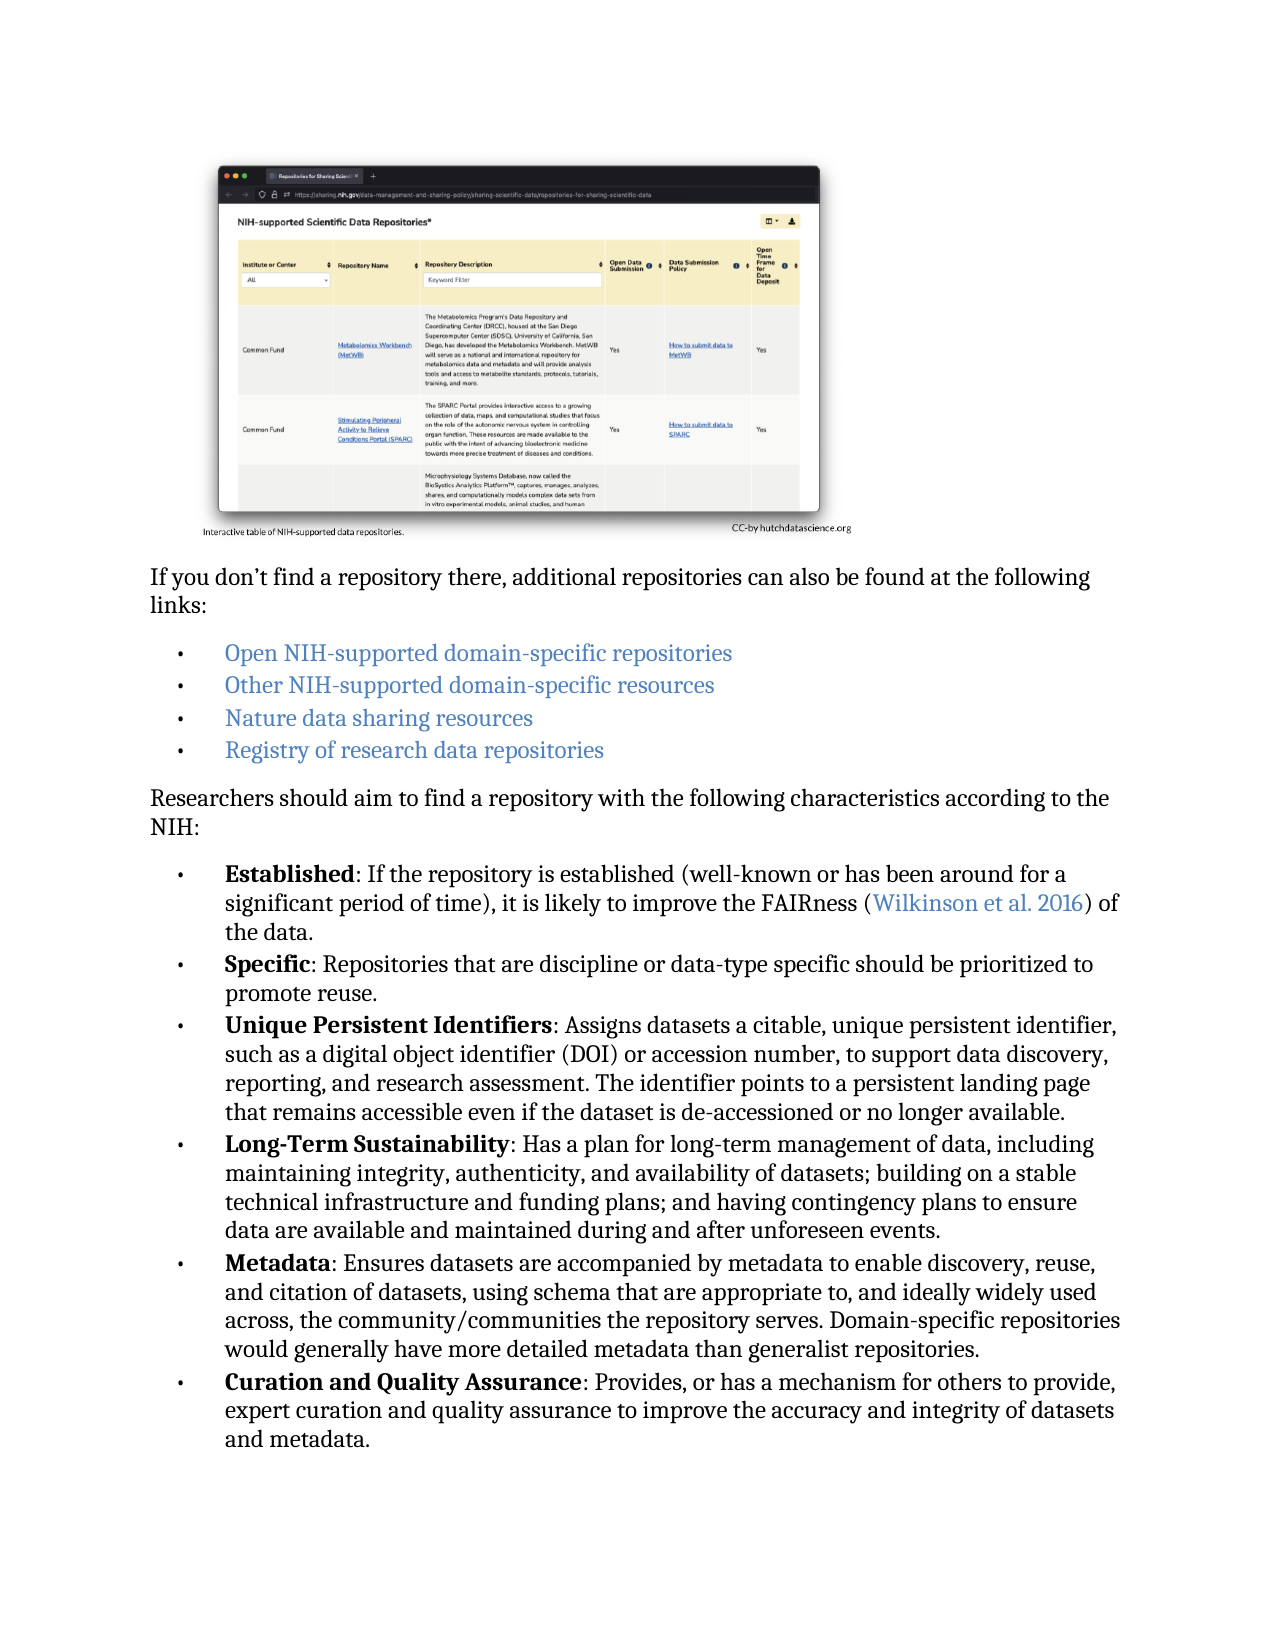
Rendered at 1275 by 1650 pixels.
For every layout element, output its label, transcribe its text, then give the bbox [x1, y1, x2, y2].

list Nature data sharing resources [175, 704, 1125, 732]
list Established: If the repository is established (well-known or has been around for a significant period of time), it is likely to improve the FAIRness (Wilkinson et al. 2016) of the data. [175, 860, 1125, 946]
text If you don’t find a repository there, additional repositories can also be found at the following links: [150, 562, 1125, 620]
list Metadata: Ensures datasets are accompanied by metadata to enable discovery, reuse, and citation of datasets, using schema that are appropriate to, and ideally widely used across, the community/communities the repository serves. Domain-specific repositories would generally have more detailed metadata than generalist repositories. [175, 1249, 1125, 1364]
list Registry of research data repositories [175, 736, 1125, 765]
list Other NIH-supported domain-specific resources [175, 671, 1125, 700]
list Specific: Repositories that are discipline or data-type specific should be prioritized to promote reuse. [175, 950, 1125, 1007]
text Researchers should aim to find a repository with the following characteristics according to the NIH: [150, 784, 1125, 841]
picture [168, 150, 869, 544]
list Long-Term Sustainability: Has a plan for long-term management of data, including maintaining integrity, authenticity, and availability of datasets; building on a stable technical infrastructure and funding plans; and having contingency plans to ensure data are available and maintained during and after unforeseen events. [175, 1130, 1125, 1245]
list Curation and Quality Assurance: Provides, or has a mechanism for others to provide, expert curation and quality assurance to improve the accuracy and integrity of datasets and metadata. [175, 1367, 1125, 1454]
list Open NIH-supported domain-specific repositories [175, 639, 1125, 667]
list Unique Persistent Identifiers: Assigns datasets a citable, unique persistent identifier, such as a digital object identifier (DOI) or accession number, to support data discovery, reporting, and research assessment. The identifier points to a persistent landing page that remains accessible even if the dataset is de-accessioned or no longer available. [175, 1011, 1125, 1126]
